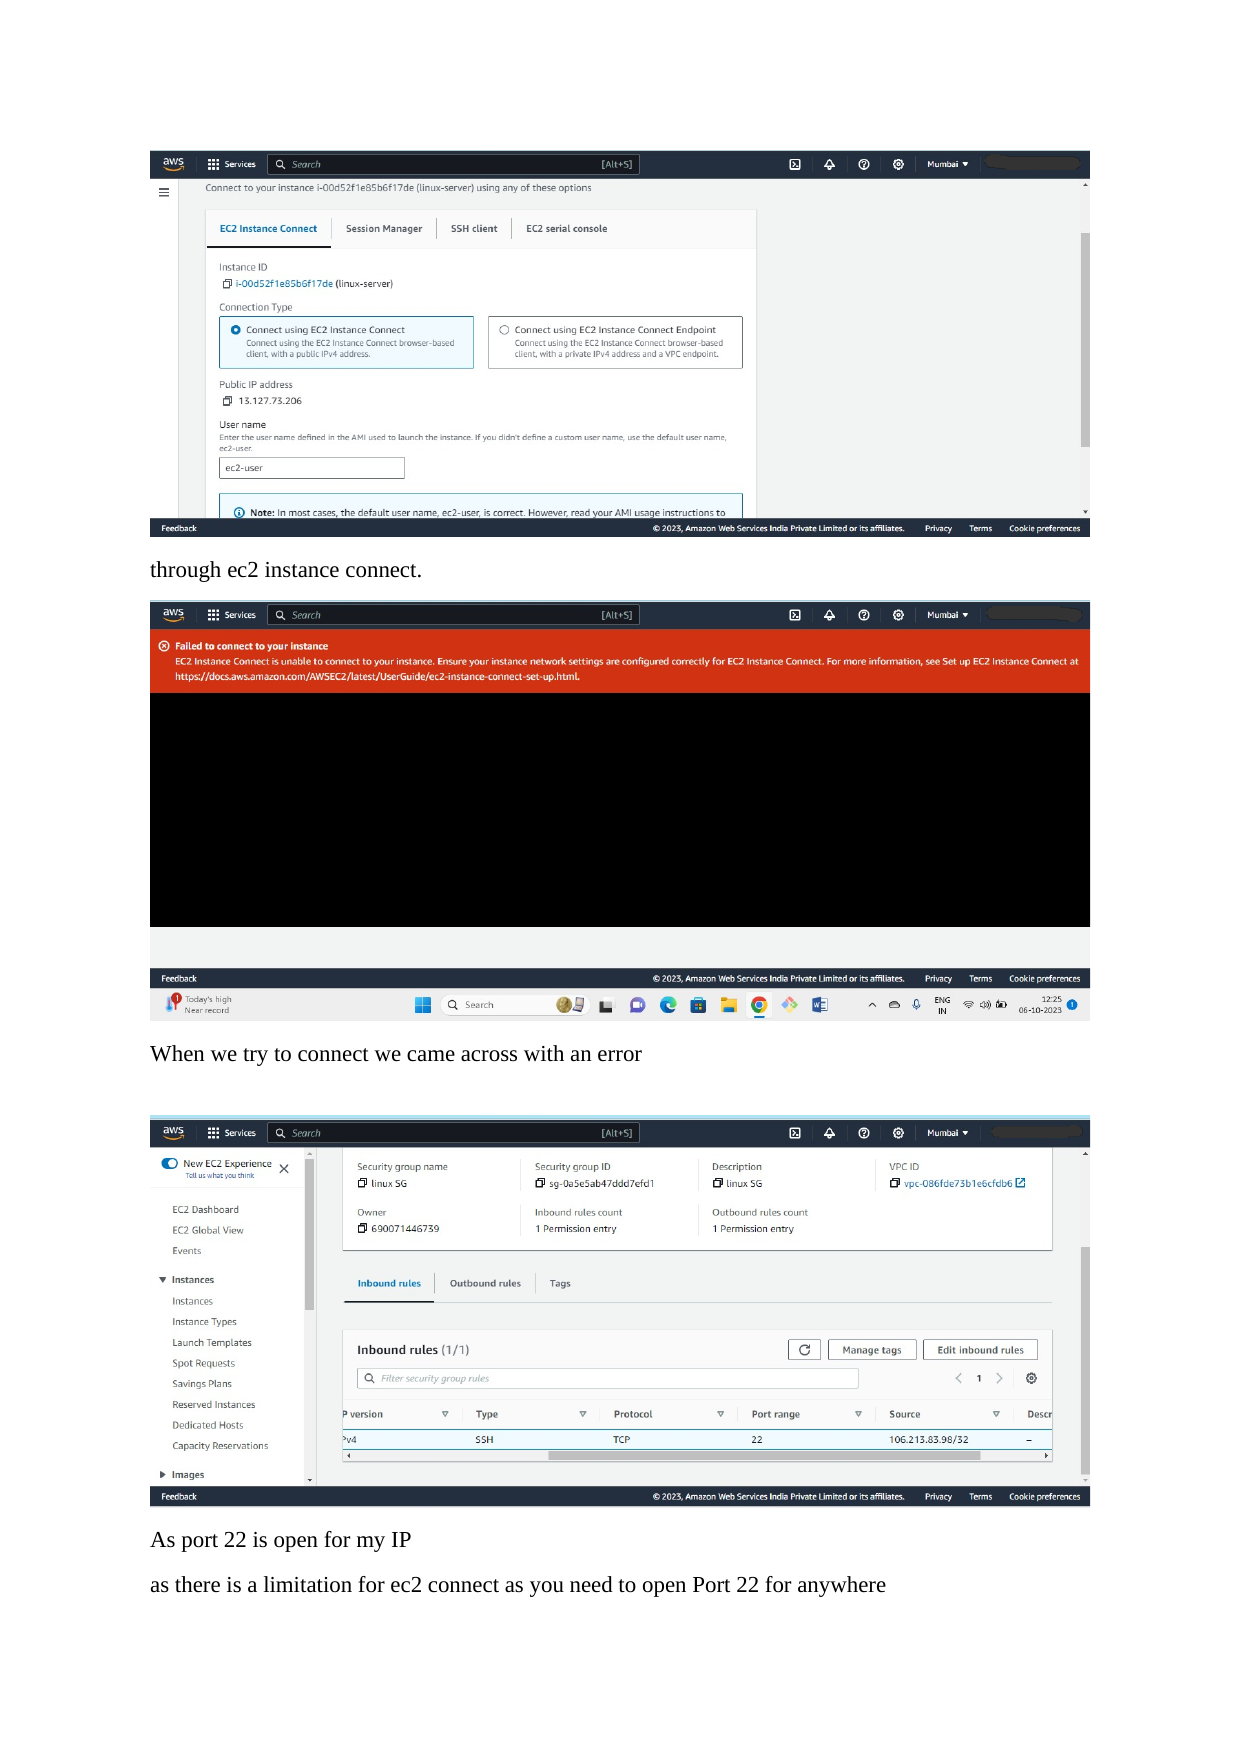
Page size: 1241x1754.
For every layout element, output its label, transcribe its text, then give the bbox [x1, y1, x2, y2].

picture [150, 1115, 1091, 1508]
text When we try to connect we came across with an error [150, 1040, 1090, 1066]
picture [150, 600, 1091, 1021]
picture [150, 150, 1090, 537]
text As port 22 is open for my IP [150, 1526, 1090, 1553]
text through ec2 instance connect. [150, 556, 1090, 582]
text as there is a limitation for ec2 connect as you need to open Port 22 for anywhere [150, 1572, 1090, 1598]
